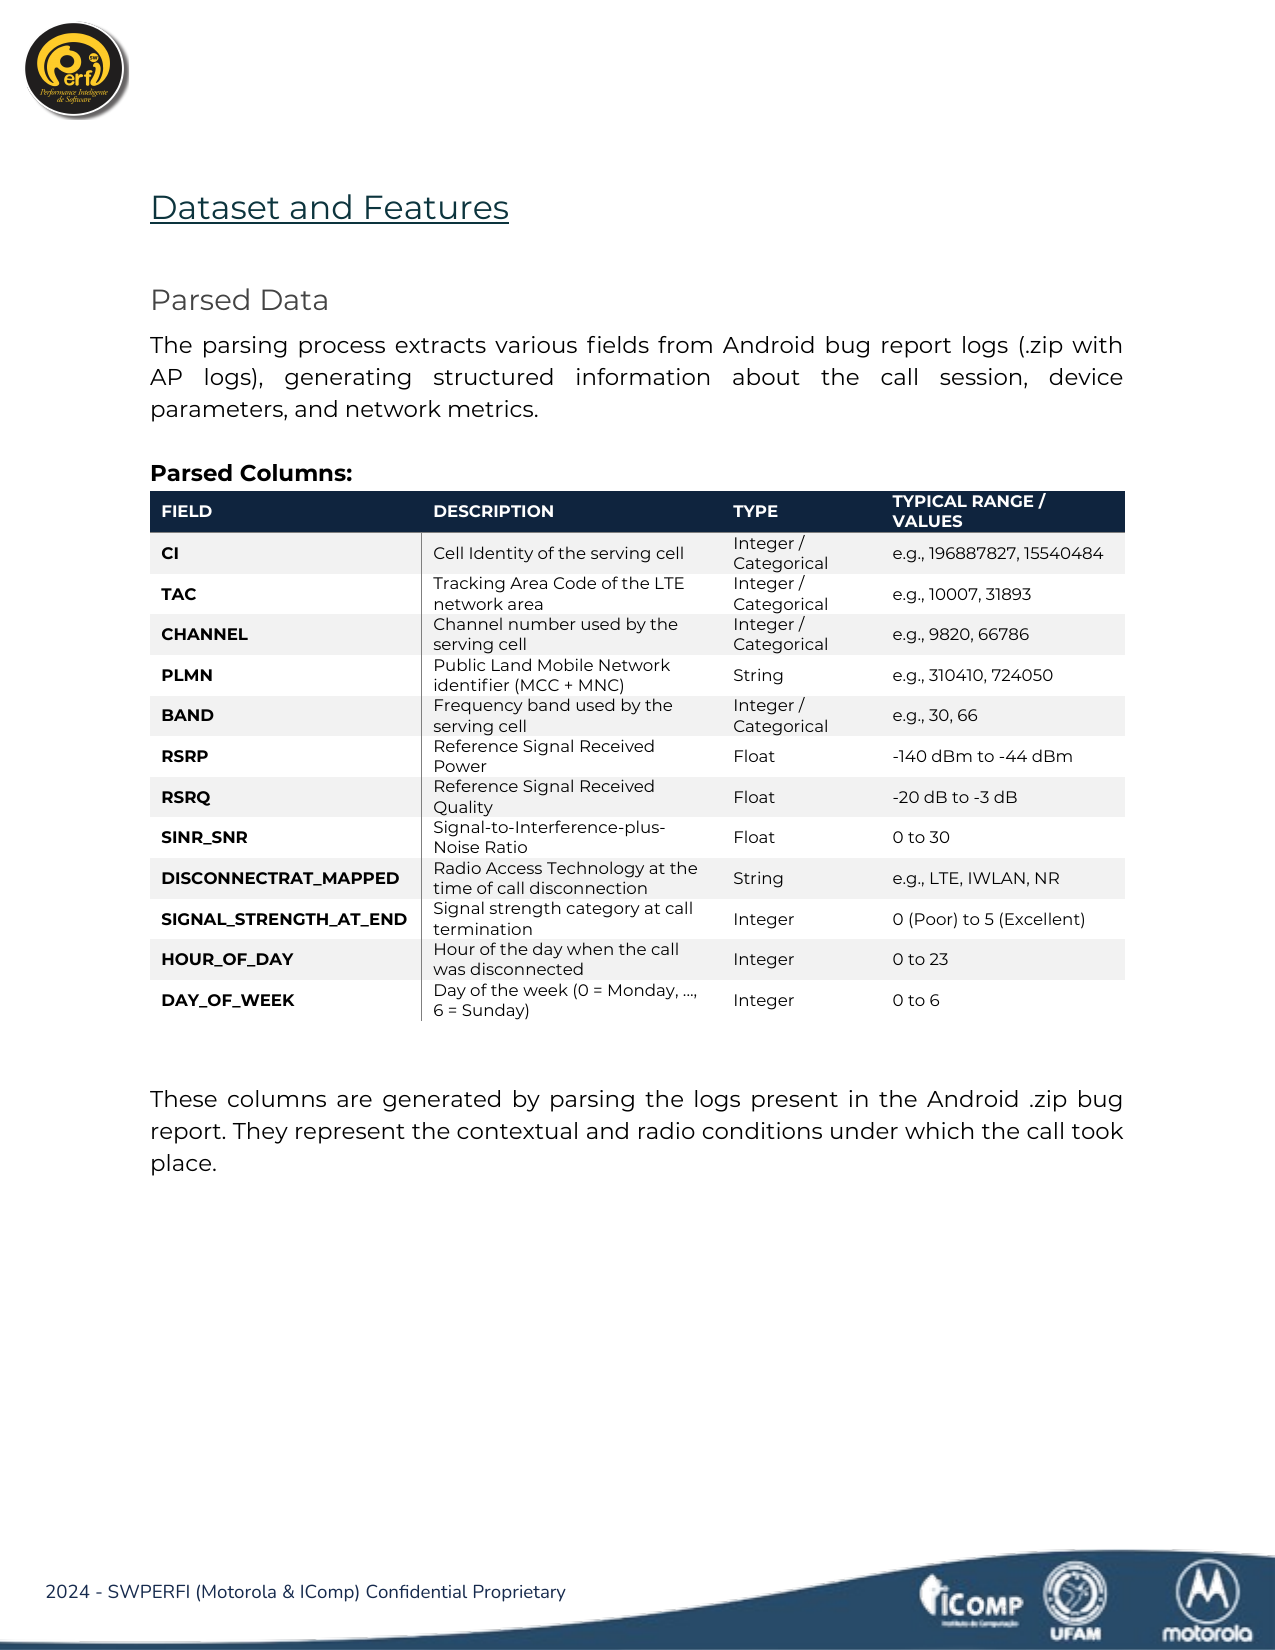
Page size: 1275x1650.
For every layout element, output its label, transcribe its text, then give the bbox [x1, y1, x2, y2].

table_cell rsrp [150, 736, 421, 777]
table_cell String [722, 858, 881, 899]
table_cell Integer / Categorical [722, 574, 881, 614]
table_cell Hour of the day when the call was disconnected [422, 939, 722, 980]
subtitle Dataset and Features [150, 187, 1125, 228]
table_cell Integer [722, 980, 881, 1021]
text These columns are generated by parsing the logs present in the Android .zip bug report. They represent the contextual and radio conditions under which the call took place. [150, 1085, 1125, 1177]
subtitle Parsed Data [150, 282, 1125, 317]
table_cell Integer / Categorical [722, 614, 881, 655]
table_cell Signal strength category at call termination [422, 899, 722, 939]
table_cell Channel number used by the serving cell [422, 614, 722, 655]
table_cell e.g., LTE, IWLAN, NR [881, 858, 1125, 899]
table_cell -140 dBm to -44 dBm [881, 736, 1125, 777]
table_cell 0 to 30 [881, 818, 1125, 858]
table_cell Integer [722, 939, 881, 980]
table_cell Frequency band used by the serving cell [422, 696, 722, 736]
table_cell signal_strength_at_end [150, 899, 421, 939]
picture [0, 1548, 1275, 1650]
picture [22, 19, 130, 120]
table_cell Radio Access Technology at the time of call disconnection [422, 858, 722, 899]
table_cell Integer / Categorical [722, 696, 881, 736]
table_cell tac [150, 574, 421, 614]
table_cell channel [150, 614, 421, 655]
table_cell Day of the week (0 = Monday, ..., 6 = Sunday) [422, 980, 722, 1021]
table_cell e.g., 9820, 66786 [881, 614, 1125, 655]
table_cell e.g., 30, 66 [881, 696, 1125, 736]
table_cell Float [722, 736, 881, 777]
table_cell String [722, 655, 881, 696]
table_cell Signal-to-Interference-plus-Noise Ratio [422, 818, 722, 858]
table_cell Cell Identity of the serving cell [422, 533, 722, 574]
table_cell band [150, 696, 421, 736]
table_cell Public Land Mobile Network identifier (MCC + MNC) [422, 655, 722, 696]
table_cell e.g., 196887827, 15540484 [881, 533, 1125, 574]
table_cell disconnectRAT_mapped [150, 858, 421, 899]
table_header Typical Range / Values [881, 491, 1125, 532]
table_cell Tracking Area Code of the LTE network area [422, 574, 722, 614]
table_cell day_of_week [150, 980, 421, 1021]
table_cell 0 to 23 [881, 939, 1125, 980]
table_cell 0 to 6 [881, 980, 1125, 1021]
table_header Description [422, 491, 722, 532]
table_cell e.g., 10007, 31893 [881, 574, 1125, 614]
table_cell e.g., 310410, 724050 [881, 655, 1125, 696]
table_cell Reference Signal Received Quality [422, 777, 722, 817]
table_cell sinr_snr [150, 818, 421, 858]
text Parsed Columns: [150, 459, 1125, 487]
table_cell ci [150, 533, 421, 574]
table_header Field [150, 491, 422, 532]
text The parsing process extracts various fields from Android bug report logs (.zip with AP logs), generating structured information about the call session, device parameters, and network metrics. [150, 331, 1125, 423]
table_cell Integer [722, 899, 881, 939]
table_cell hour_of_day [150, 939, 421, 980]
table_cell plmn [150, 655, 421, 696]
table_header Type [722, 491, 881, 532]
table_cell Float [722, 818, 881, 858]
table_cell Float [722, 777, 881, 817]
table_cell Integer / Categorical [722, 533, 881, 574]
table_cell rsrq [150, 777, 421, 817]
table_cell Reference Signal Received Power [422, 736, 722, 777]
table_cell 0 (Poor) to 5 (Excellent) [881, 899, 1125, 939]
table_cell -20 dB to -3 dB [881, 777, 1125, 817]
